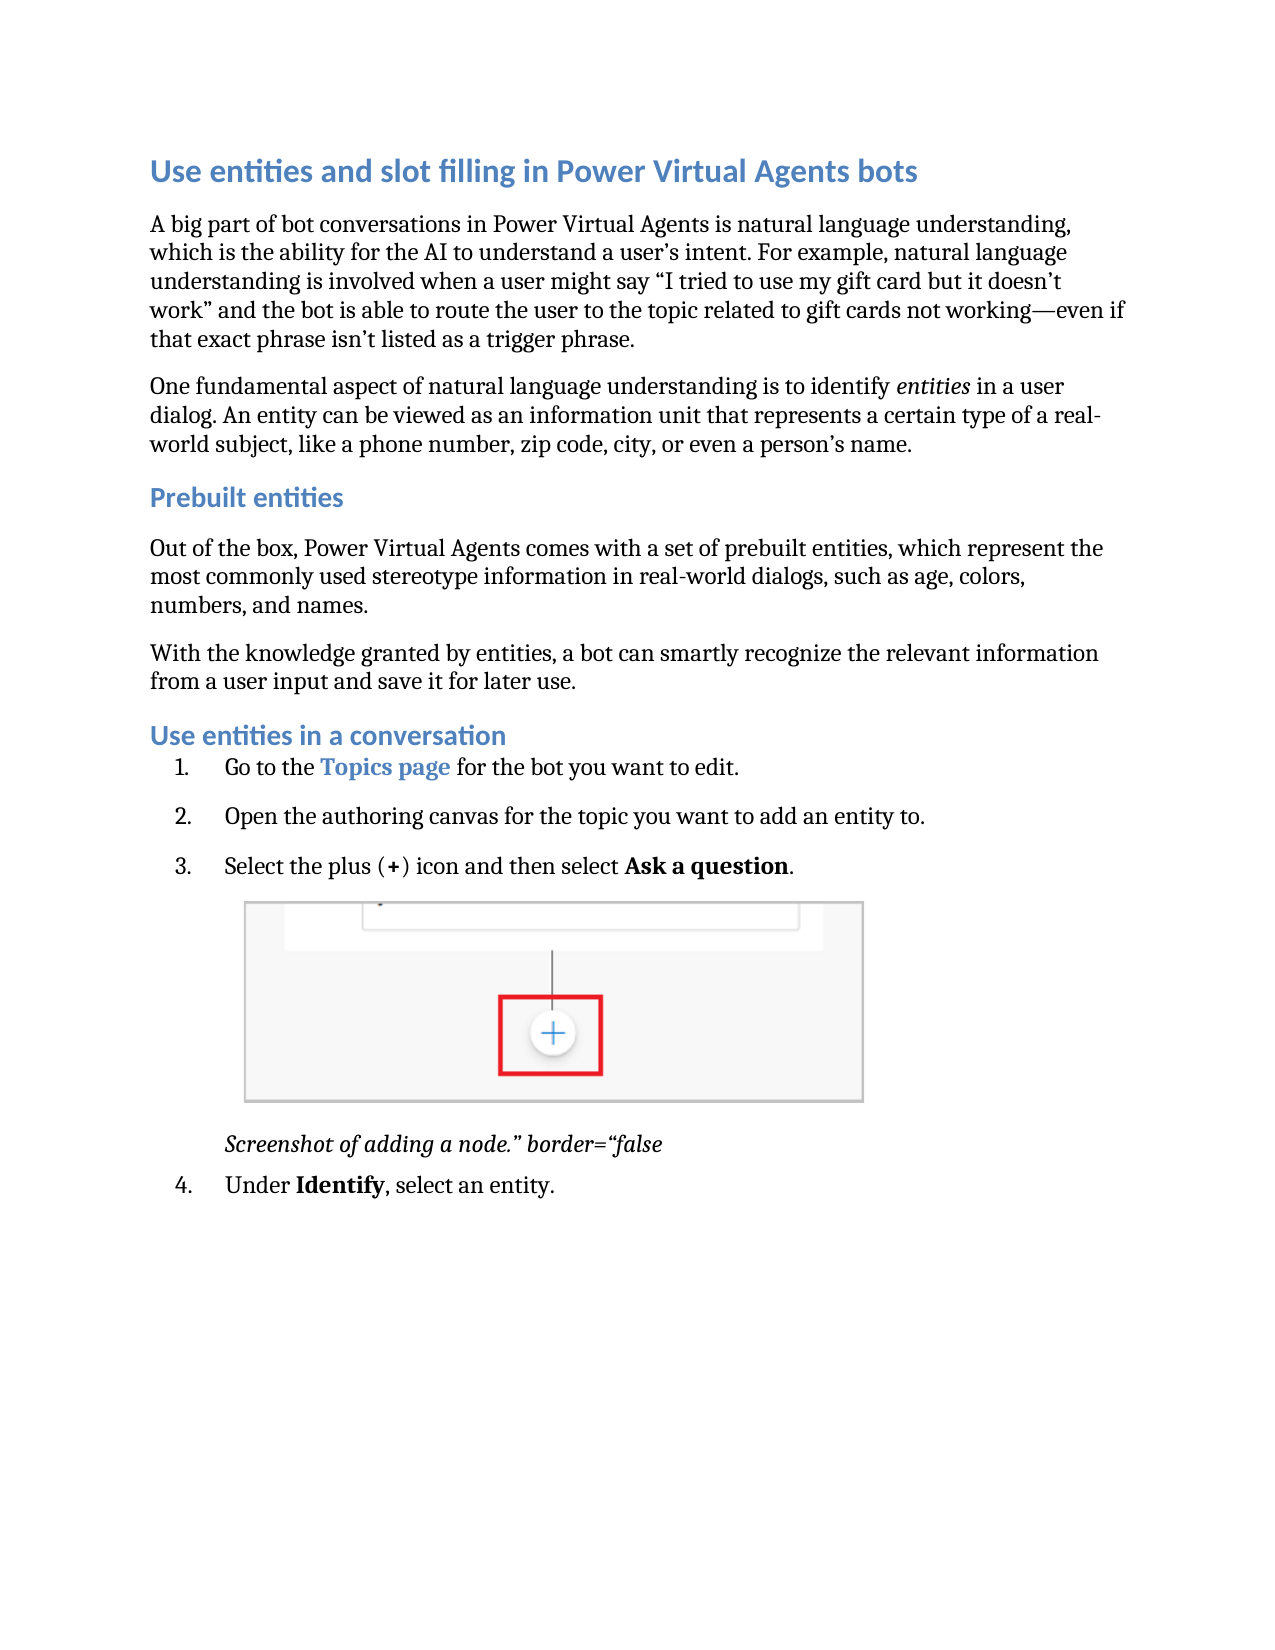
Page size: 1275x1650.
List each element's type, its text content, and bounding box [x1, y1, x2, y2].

list Screenshot of adding a node.” border=“false [175, 1130, 1125, 1158]
subtitle Prebuilt entities [150, 479, 1125, 515]
text Out of the box, Power Virtual Agents comes with a set of prebuilt entities, which represent the most commonly used stereotype information in real-world dialogs, such as age, colors, numbers, and names. [150, 533, 1125, 620]
list Select the plus (+) icon and then select Ask a question. [175, 852, 1125, 880]
text One fundamental aspect of natural language understanding is to identify entities in a user dialog. An entity can be viewed as an information unit that represents a certain type of a real-world subject, like a phone number, zip code, city, or even a person’s name. [150, 372, 1125, 458]
list Under Identify, select an entity. [175, 1171, 1125, 1200]
list Open the authoring canvas for the topic you want to add an entity to. [175, 802, 1125, 831]
text A big part of bot conversations in Power Virtual Agents is natural language understanding, which is the ability for the AI to understand a user’s intent. For example, natural language understanding is involved when a user might say “I tried to use my gift card but it doesn’t work” and the bot is able to route the user to the topic related to gift cards not working—even if that exact phrase isn’t listed as a trigger phrase. [150, 209, 1125, 353]
subtitle Use entities and slot filling in Power Virtual Agents bots [150, 150, 1125, 191]
subtitle Use entities in a conversation [150, 717, 1125, 752]
picture [243, 901, 865, 1103]
text With the knowledge granted by entities, a bot can smartly recognize the relevant information from a user input and save it for later use. [150, 638, 1125, 696]
list Go to the Topics page for the bot you want to edit. [175, 752, 1125, 781]
